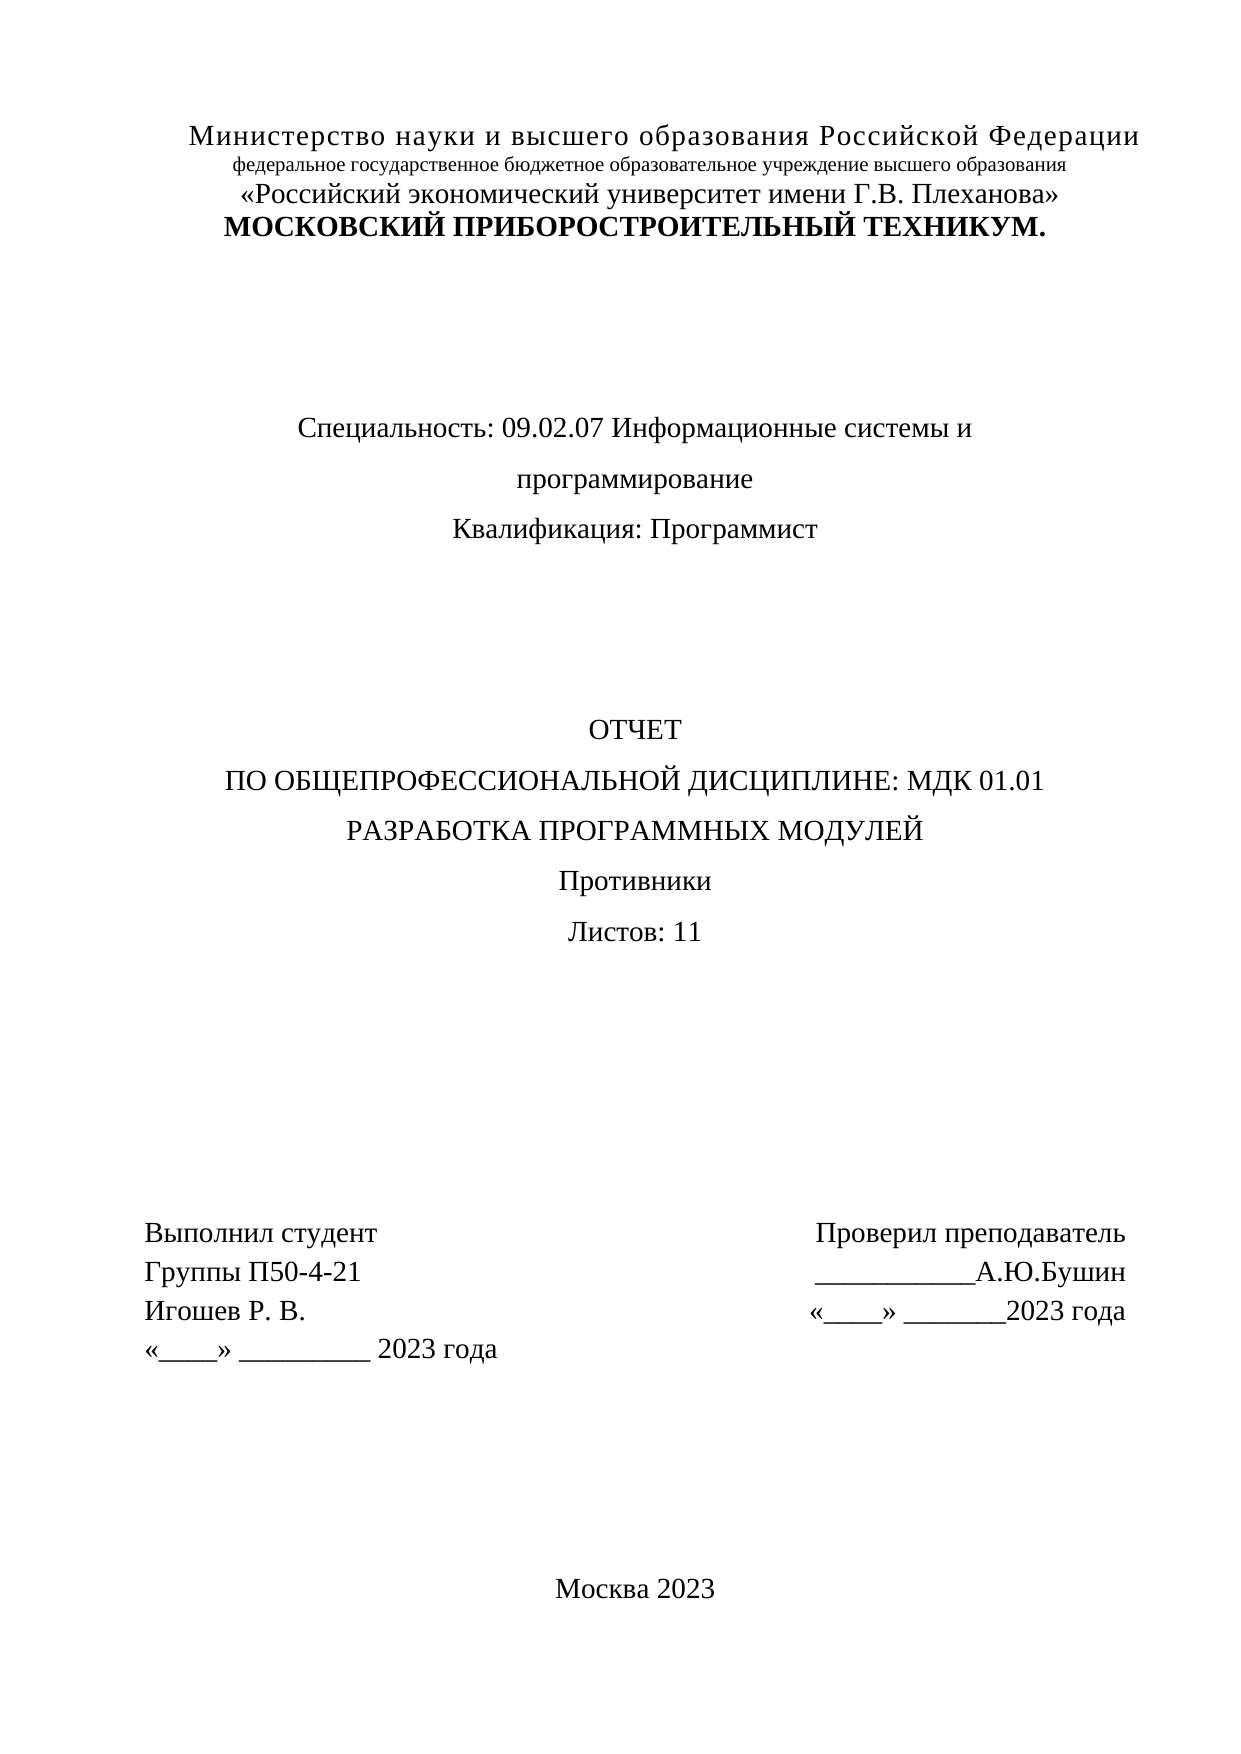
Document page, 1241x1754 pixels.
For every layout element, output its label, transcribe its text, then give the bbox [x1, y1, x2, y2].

text ОТЧЕТ [177, 712, 1093, 746]
text ПО ОБЩЕПРОФЕССИОНАЛЬНОЙ ДИСЦИПЛИНЕ: МДК 01.01 РАЗРАБОТКА ПРОГРАММНЫХ МОДУЛЕЙ [177, 763, 1093, 847]
text Листов: 14 [177, 914, 1093, 947]
text МОСКОВСКИЙ ПРИБОРОСТРОИТЕЛЬНЫЙ ТЕХНИКУМ. [177, 209, 1093, 243]
text Специальность: 09.02.07 Информационные системы и программирование [177, 411, 1093, 494]
text «Российский экономический университет имени Г.В. Плеханова» [148, 176, 1152, 209]
text Квалификация: Программист [177, 511, 1093, 545]
text Москва 2023 [177, 1571, 1093, 1604]
text Противники [177, 863, 1093, 897]
table_header Проверил преподаватель ___________А.Ю.Бушин «____» _______2023 года [709, 1216, 1196, 1370]
table_header Выполнил студент Группы П50-4-21 Игошев Р. В. «____» _________ 2023 года [133, 1216, 709, 1370]
subtitle Министерство науки и высшего образования Российской Федерации [177, 118, 1152, 152]
text федеральное государственное бюджетное образовательное учреждение высшего образования [148, 152, 1152, 176]
